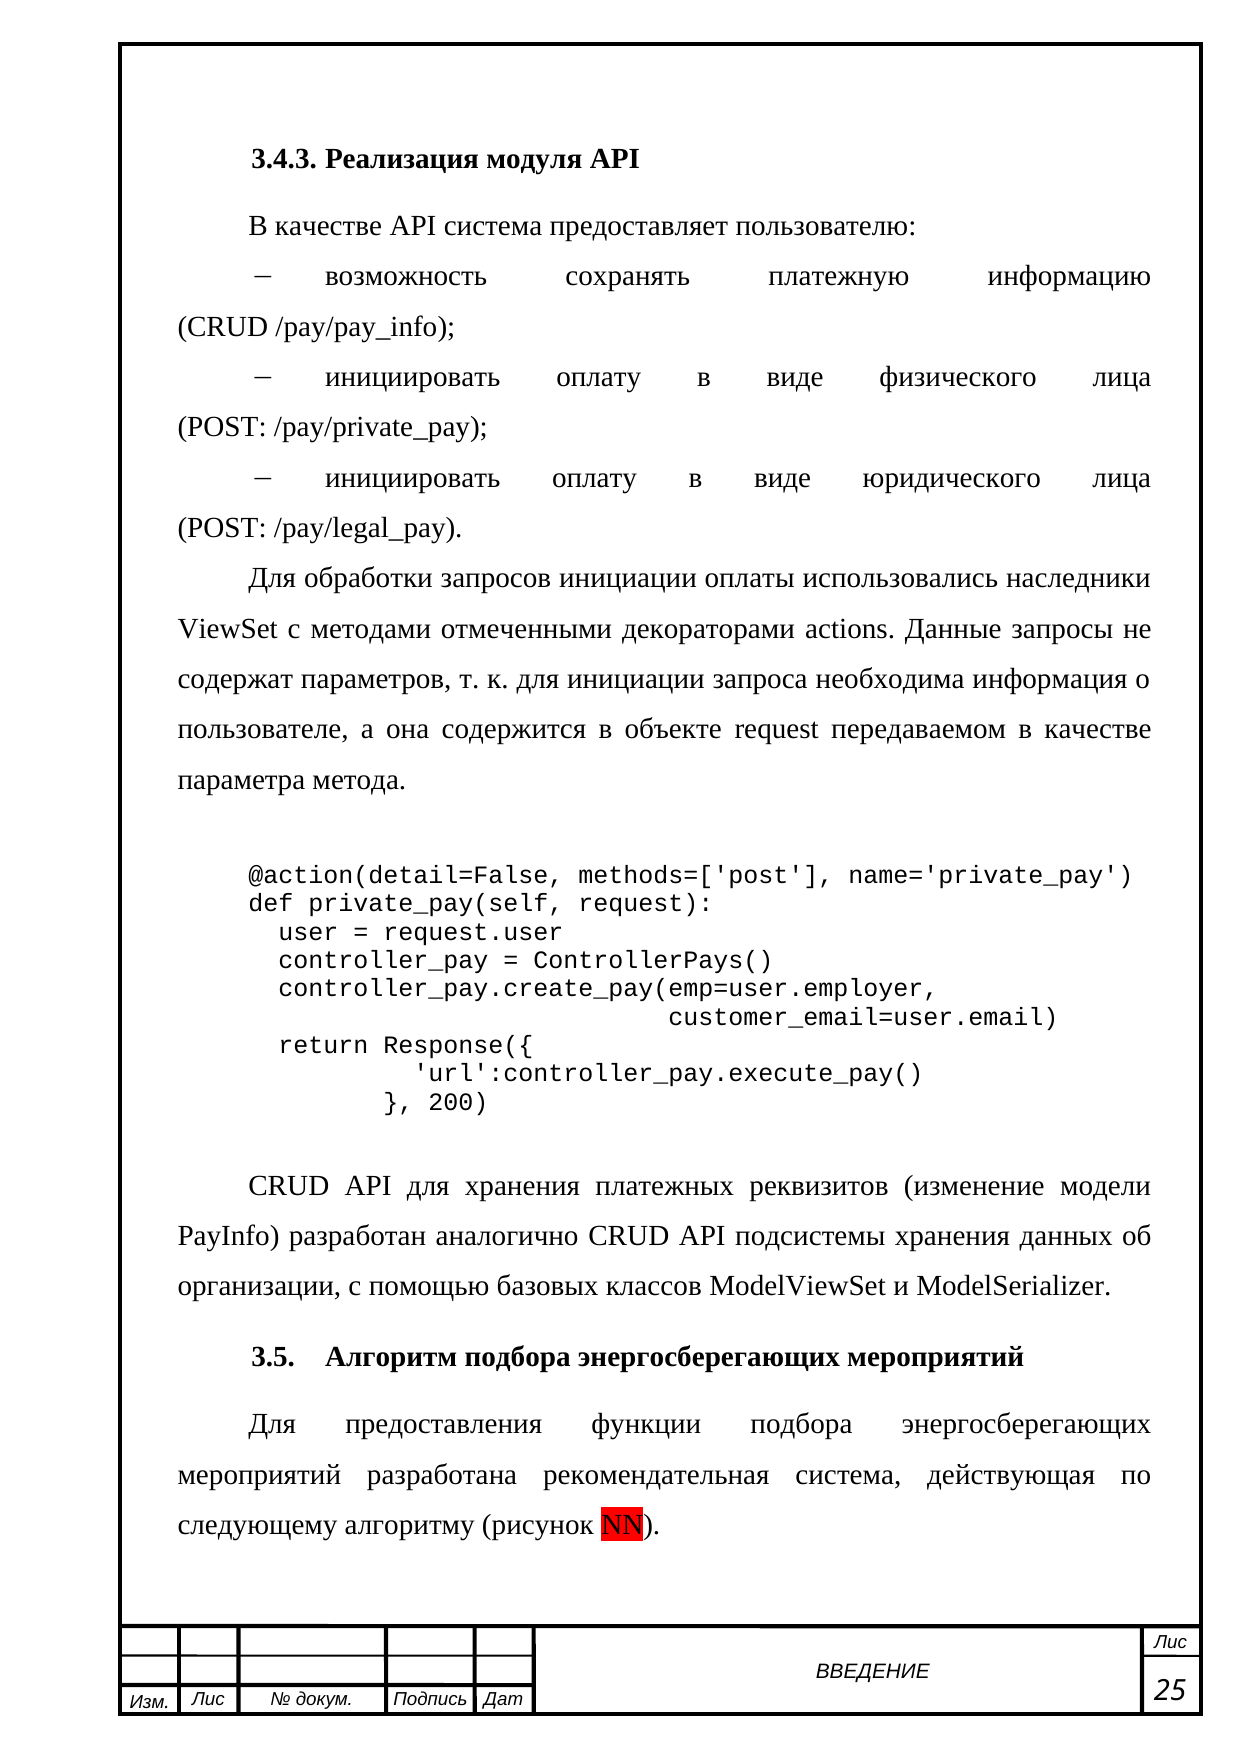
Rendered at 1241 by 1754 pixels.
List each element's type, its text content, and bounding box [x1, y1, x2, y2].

text 'url':controller_pay.execute_pay() [177, 1061, 1152, 1089]
list инициировать оплату в виде физического лица (POST: /pay/private_pay); [177, 359, 1152, 443]
text Для обработки запросов инициации оплаты использовались наследники ViewSet с методами отмеченными декораторами actions. Данные запросы не содержат параметров, т. к. для инициации запроса необходима информация о пользователе, а она содержится в объекте request передаваемом в качестве параметра метода. [177, 561, 1152, 795]
text controller_pay.create_pay(emp=user.employer, [177, 976, 1152, 1004]
text def private_pay(self, request): [177, 891, 1152, 919]
text return Response({ [177, 1032, 1152, 1061]
subtitle Реализация модуля API [177, 141, 1152, 174]
text }, 200) [177, 1089, 1152, 1117]
text Для предоставления функции подбора энергосберегающих мероприятий разработана рекомендательная система, действующая по следующему алгоритму (рисунок NN). [177, 1407, 1152, 1541]
text user = request.user [177, 919, 1152, 947]
text В качестве API система предоставляет пользователю: [177, 208, 1152, 242]
text @action(detail=False, methods=['post'], name='private_pay') [177, 862, 1152, 891]
text CRUD API для хранения платежных реквизитов (изменение модели PayInfo) разработан аналогично CRUD API подсистемы хранения данных об организации, с помощью базовых классов ModelViewSet и ModelSerializer. [177, 1168, 1152, 1302]
subtitle Алгоритм подбора энергосберегающих мероприятий [177, 1339, 1152, 1373]
list возможность сохранять платежную информацию (CRUD /pay/pay_info); [177, 258, 1152, 342]
text controller_pay = ControllerPays() [177, 947, 1152, 976]
list инициировать оплату в виде юридического лица (POST: /pay/legal_pay). [177, 460, 1152, 544]
text customer_email=user.email) [177, 1004, 1152, 1032]
